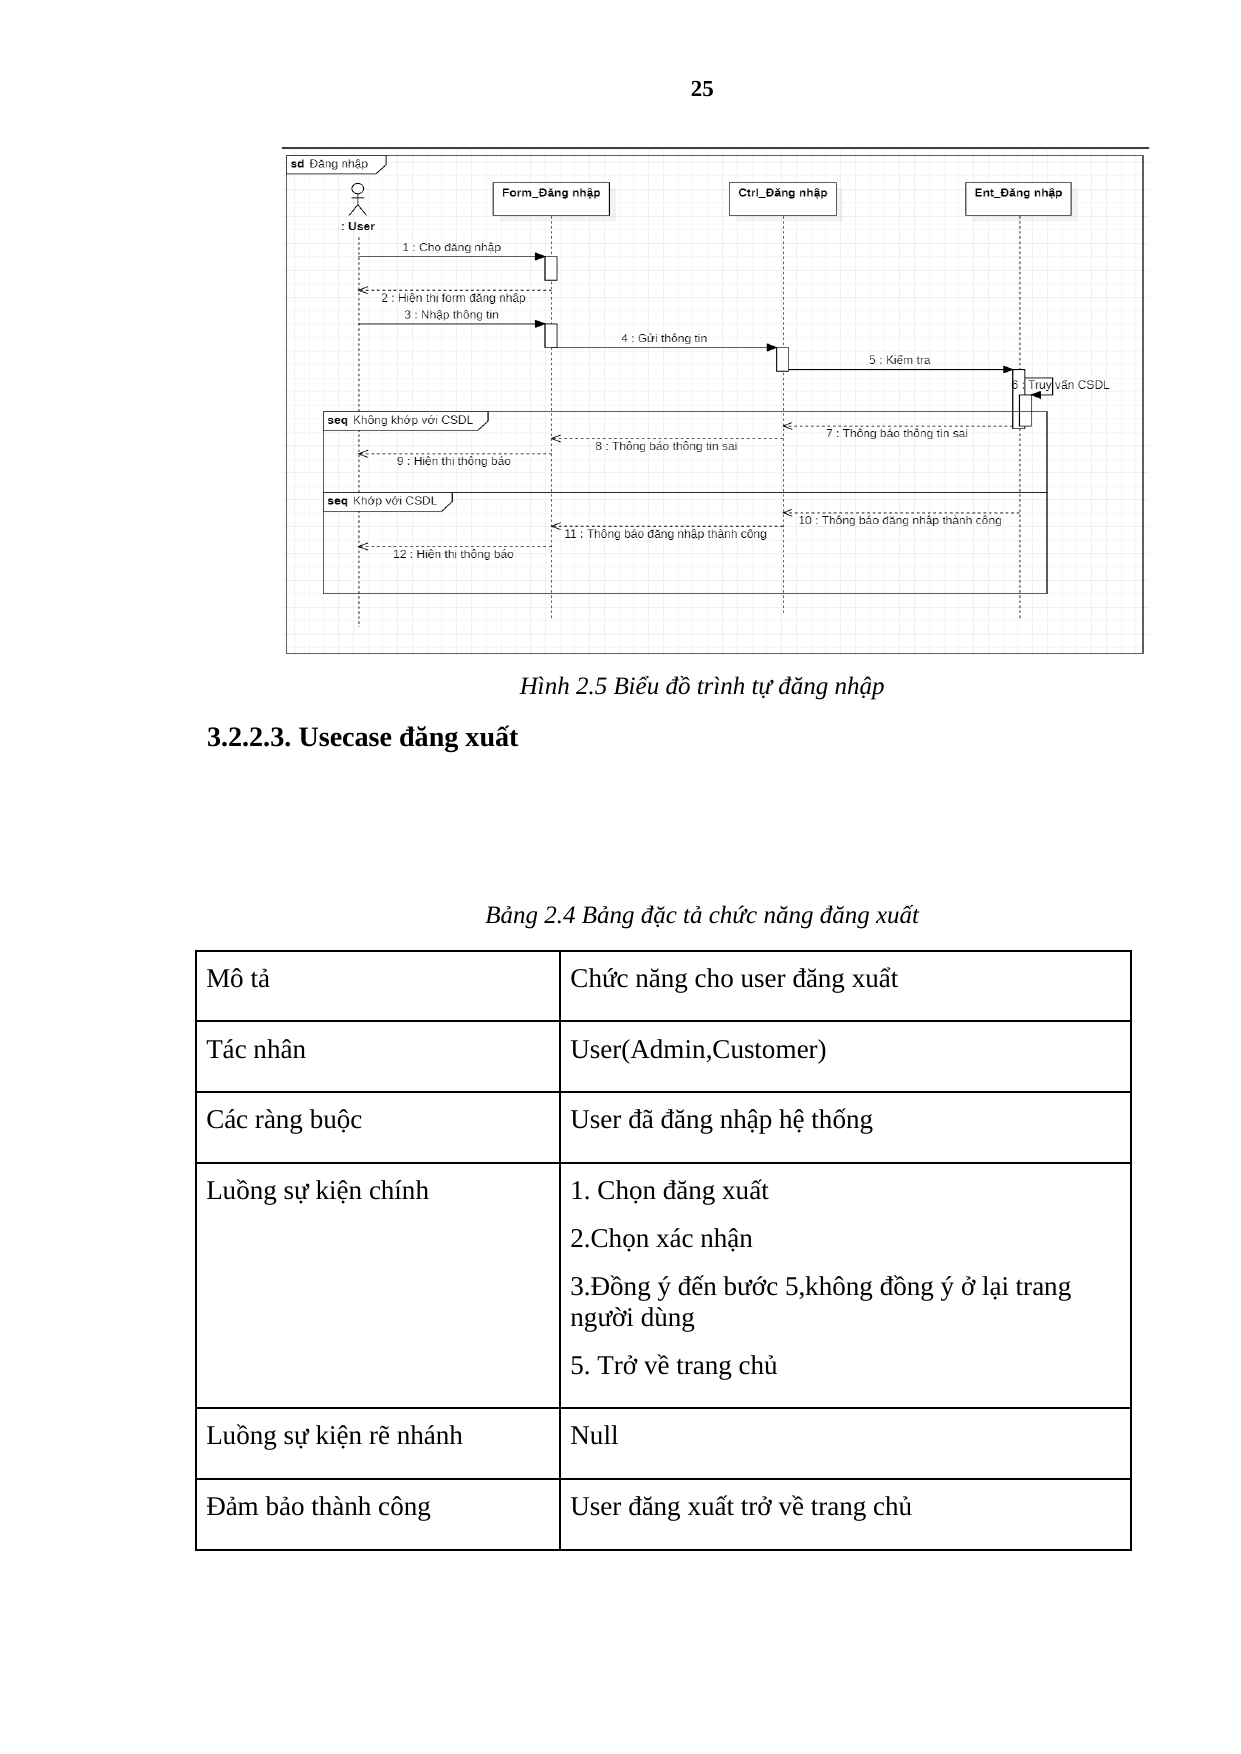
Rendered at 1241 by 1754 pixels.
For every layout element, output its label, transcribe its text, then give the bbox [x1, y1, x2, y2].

table_header Mô tả [197, 952, 559, 1020]
table_cell Các ràng buộc [197, 1093, 559, 1162]
text Bảng 2.4 Bảng đặc tả chức năng đăng xuất [207, 900, 1122, 929]
table_cell Luồng sự kiện chính [197, 1164, 559, 1407]
text Hình 2.5 Biểu đồ trình tự đăng nhập [207, 671, 1122, 699]
table_cell User(Admin,Customer) [561, 1022, 1130, 1091]
table_cell Null [561, 1409, 1130, 1478]
subtitle Usecase đăng xuất [207, 720, 1122, 753]
table_cell User đăng xuất trở về trang chủ [561, 1480, 1130, 1548]
table_cell Tác nhân [197, 1022, 559, 1091]
table_header Chức năng cho user đăng xuẩt [561, 952, 1130, 1020]
table_cell 1. Chọn đăng xuất 2.Chọn xác nhận 3.Đồng ý đến bước 5,không đồng ý ở lại trang người dùng 5. Trở về trang chủ [561, 1164, 1130, 1407]
table_cell User đã đăng nhập hệ thống [561, 1093, 1130, 1162]
table_cell Đảm bảo thành công [197, 1480, 559, 1548]
picture [281, 147, 1150, 658]
table_cell Luồng sự kiện rẽ nhánh [197, 1409, 559, 1478]
